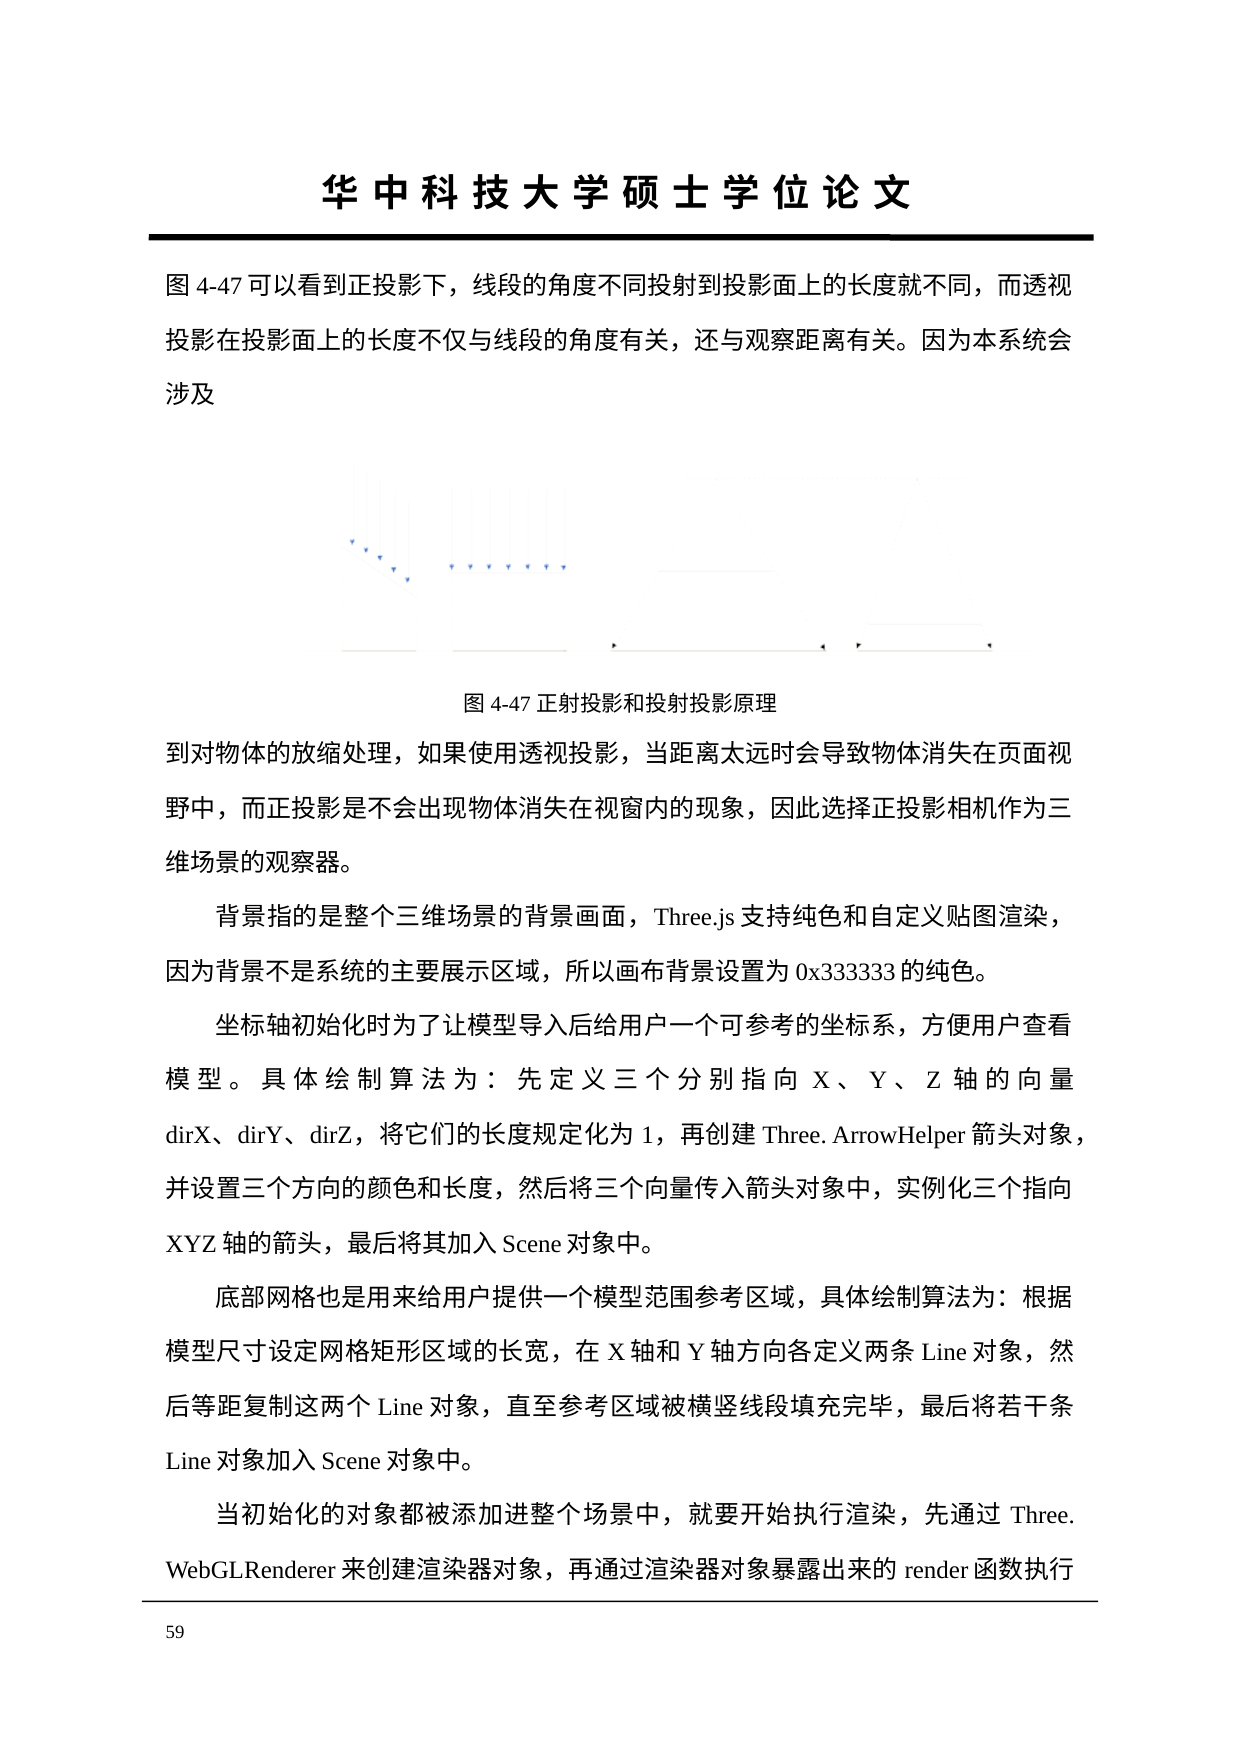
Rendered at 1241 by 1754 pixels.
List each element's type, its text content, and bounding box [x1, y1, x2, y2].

text 到对物体的放缩处理，如果使用透视投影，当距离太远时会导致物体消失在页面视野中，而正投影是不会出现物体消失在视窗内的现象，因此选择正投影相机作为三维场景的观察器。 [165, 734, 1075, 879]
text 坐标轴初始化时为了让模型导入后给用户一个可参考的坐标系，方便用户查看模型。具体绘制算法为：先定义三个分别指向X、Y、Z轴的向量dirX、dirY、dirZ，将它们的长度规定化为1，再创建Three. ArrowHelper箭头对象，并设置三个方向的颜色和长度，然后将三个向量传入箭头对象中，实例化三个指向XYZ轴的箭头，最后将其加入Scene对象中。 [165, 1006, 1075, 1259]
text 背景指的是整个三维场景的背景画面，Three.js支持纯色和自定义贴图渲染，因为背景不是系统的主要展示区域，所以画布背景设置为0x333333的纯色。 [165, 897, 1075, 987]
text 底部网格也是用来给用户提供一个模型范围参考区域，具体绘制算法为：根据模型尺寸设定网格矩形区域的长宽，在X轴和Y轴方向各定义两条Line对象，然后等距复制这两个Line对象，直至参考区域被横竖线段填充完毕，最后将若干条Line对象加入Scene对象中。 [165, 1277, 1075, 1477]
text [165, 266, 1075, 411]
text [165, 1495, 1075, 1586]
